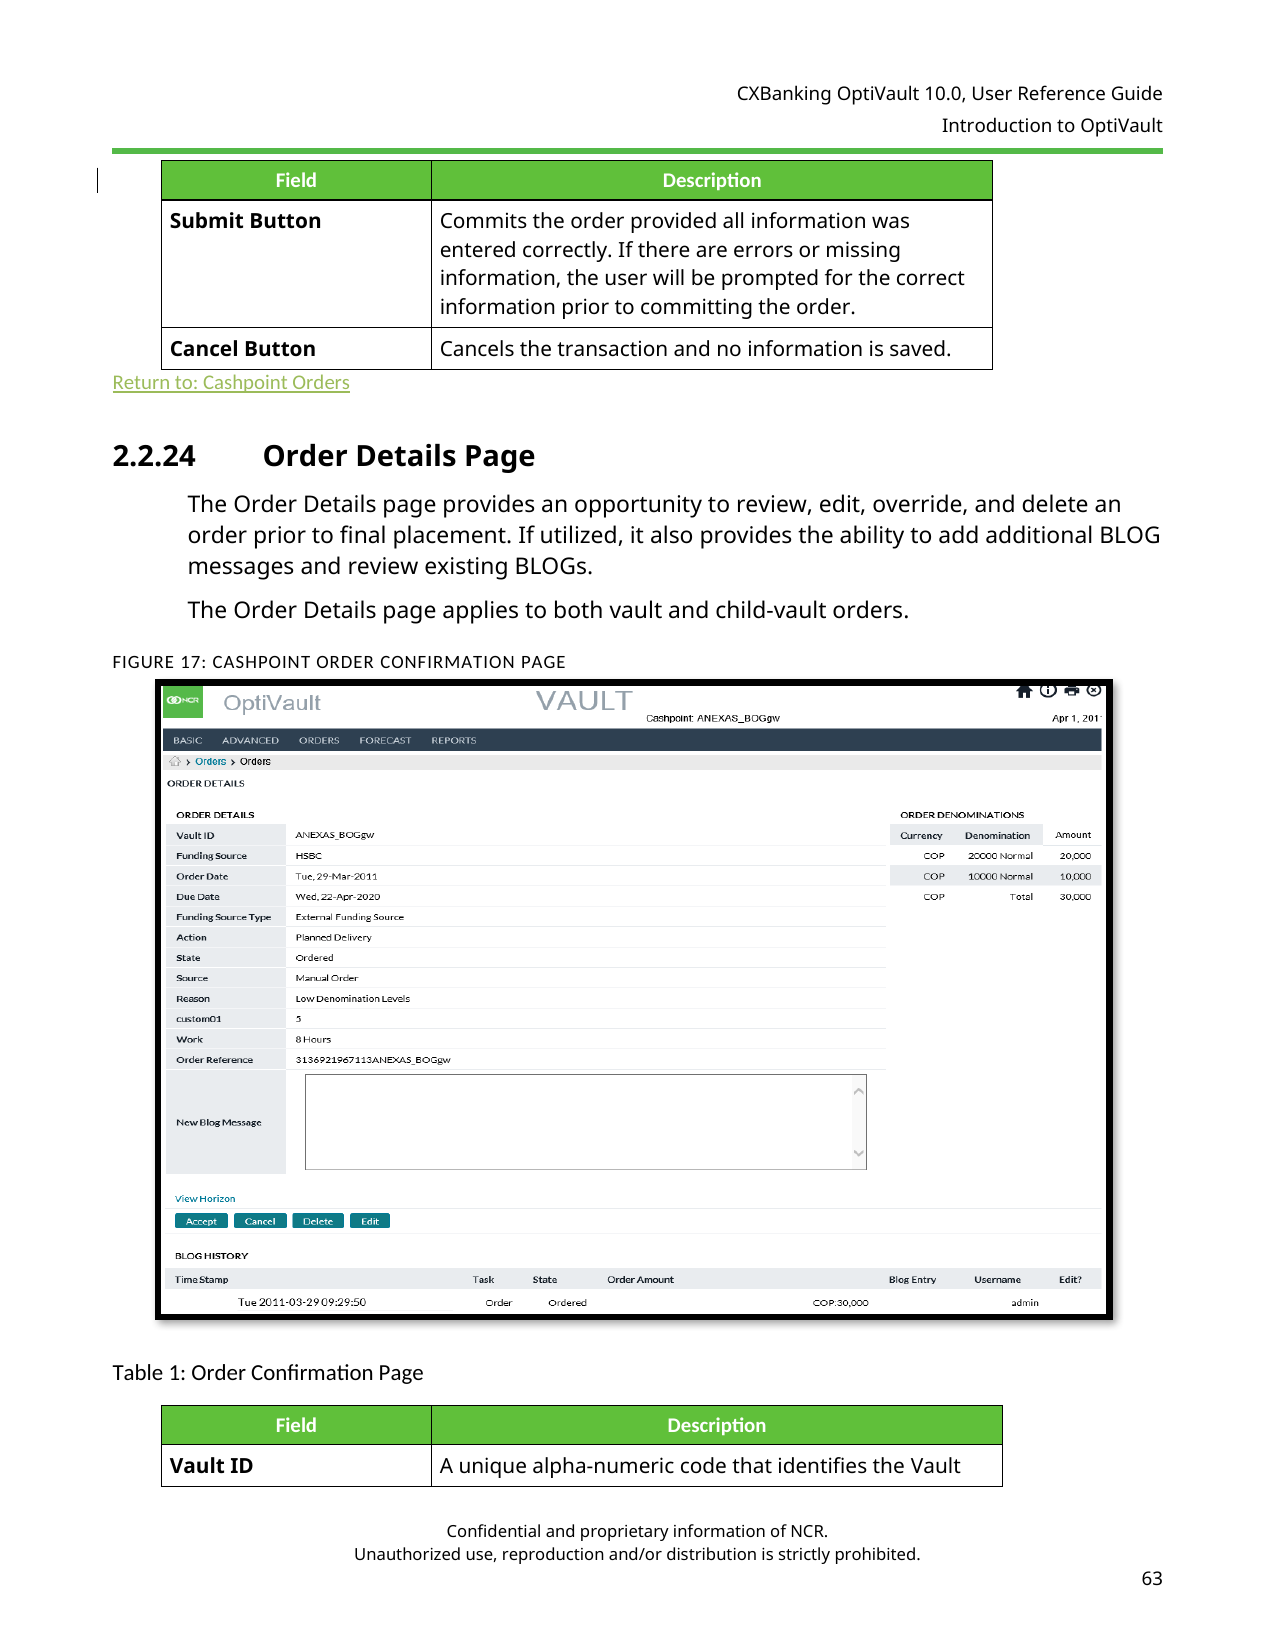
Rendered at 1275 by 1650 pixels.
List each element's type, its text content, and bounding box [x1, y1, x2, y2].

table_cell Submit Button [162, 201, 431, 327]
table_cell Cancels the transaction and no information is saved. [432, 328, 992, 368]
table_cell Commits the order provided all information was entered correctly. If there are errors or missing information, the user will be prompted for the correct information prior to committing the order. [432, 201, 992, 327]
table_header Description [432, 1406, 1002, 1444]
subtitle Order Details Page [112, 435, 1163, 475]
table_header Description [432, 161, 992, 199]
text Figure 17: Cashpoint Order Confirmation Page [112, 650, 1163, 673]
list Return to: Cashpoint Orders [112, 369, 1163, 395]
table_cell Cancel Button [162, 328, 431, 368]
table_cell A unique alpha-numeric code that identifies the Vault [432, 1445, 1002, 1486]
table_header Field [162, 161, 431, 199]
text The Order Details page provides an opportunity to review, edit, override, and delete an order prior to final placement. If utilized, it also provides the ability to add additional BLOG messages and review existing BLOGs. [187, 488, 1163, 581]
text The Order Details page applies to both vault and child-vault orders. [187, 594, 1163, 625]
picture [161, 686, 1106, 1314]
table_header Field [162, 1406, 431, 1444]
table_cell Vault ID [162, 1445, 431, 1486]
